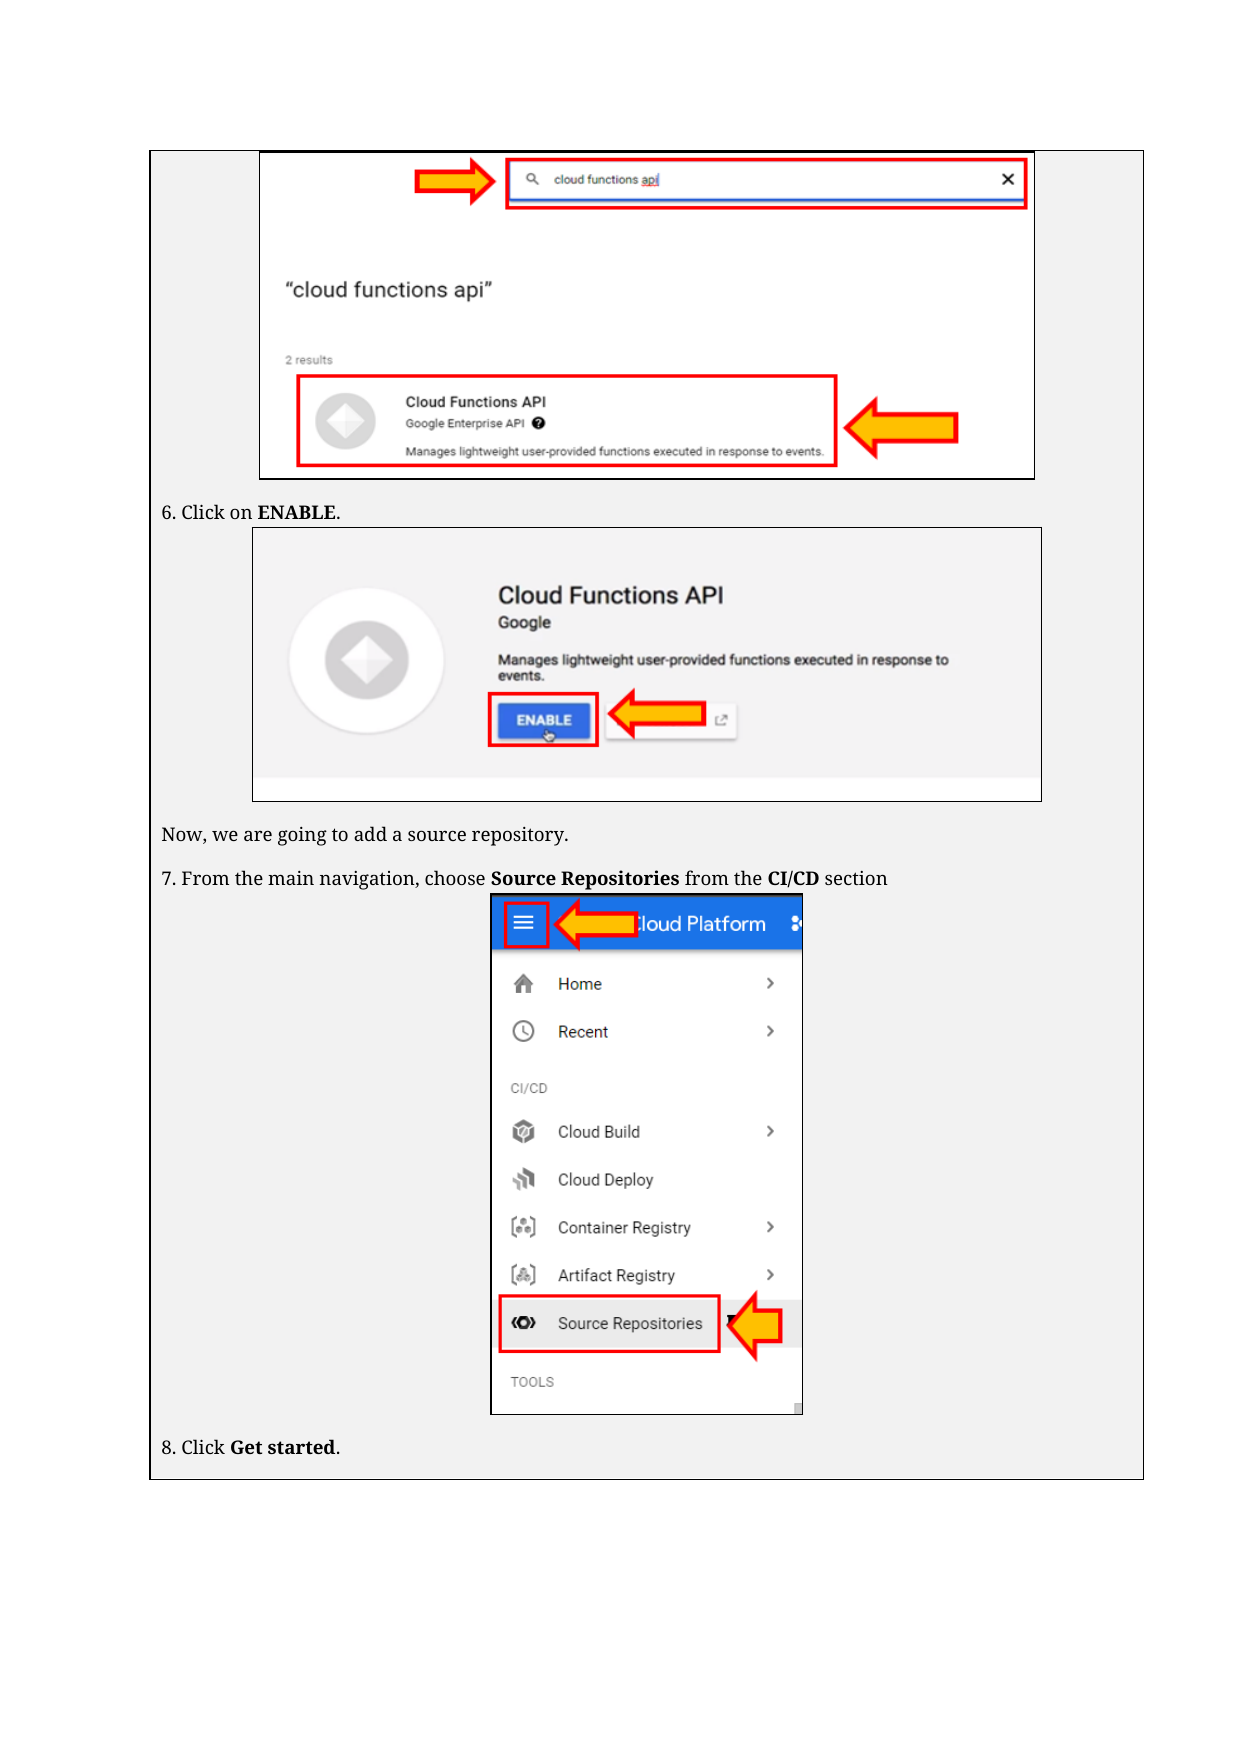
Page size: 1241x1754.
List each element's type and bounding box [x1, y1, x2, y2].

picture [492, 895, 802, 1414]
picture [260, 153, 1034, 478]
picture [253, 528, 1041, 801]
table_header [151, 151, 1143, 1478]
